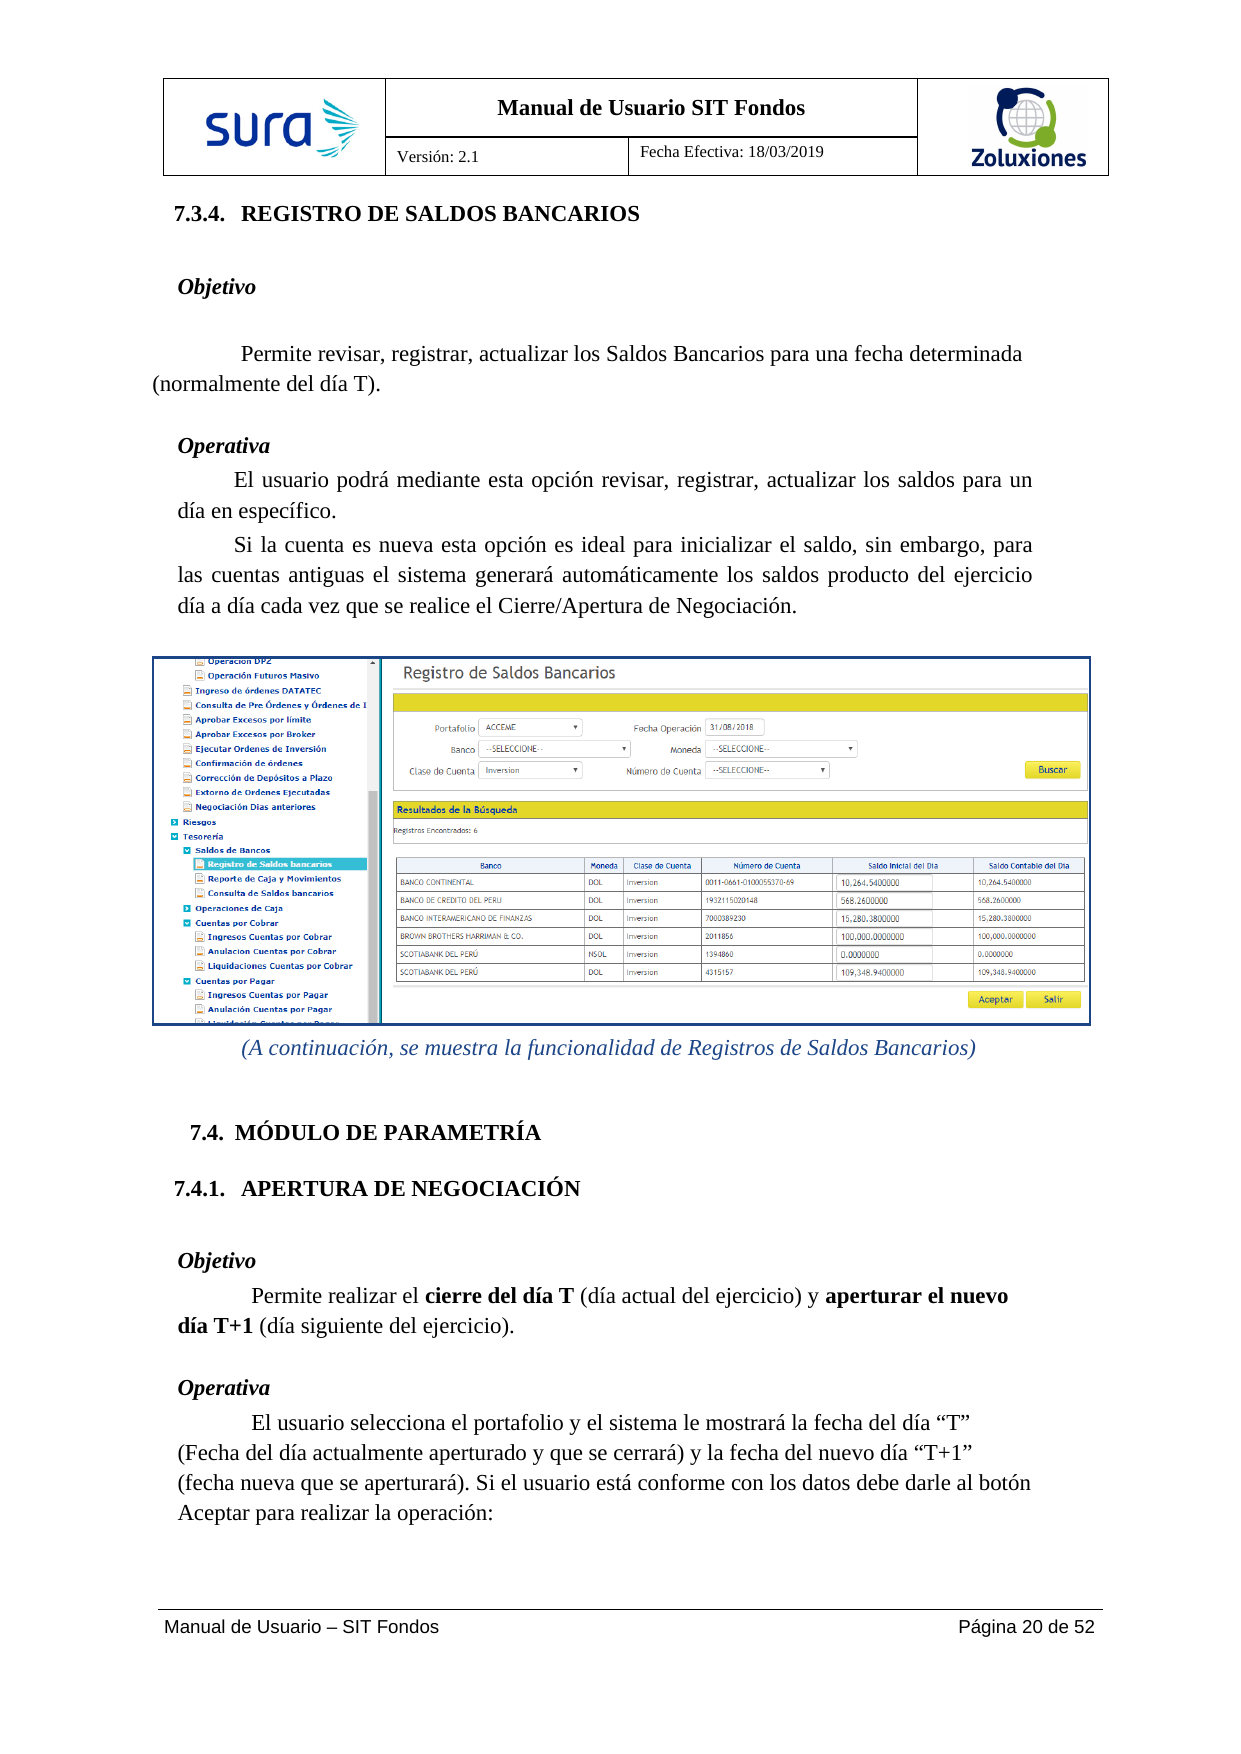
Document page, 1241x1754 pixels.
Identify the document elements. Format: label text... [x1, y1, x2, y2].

picture [154, 659, 1089, 1023]
text Objetivo [177, 1248, 1090, 1274]
text Permite realizar el cierre del día T (día actual del ejercicio) y aperturar el nuevo día T+1 (día siguiente del ejercicio). [177, 1282, 1034, 1339]
picture [968, 85, 1089, 167]
text Objetivo [177, 273, 1090, 299]
picture [204, 90, 361, 163]
text Si la cuenta es nueva esta opción es ideal para inicializar el saldo, sin embargo, para las cuentas antiguas el sistema generará automáticamente los saldos producto del ejercicio día a día cada vez que se realice el Cierre/Apertura de Negociación. [177, 531, 1034, 618]
text El usuario selecciona el portafolio y el sistema le mostrará la fecha del día “T” (Fecha del día actualmente aperturado y que se cerrará) y la fecha del nuevo día “T+1” (fecha nueva que se aperturará). Si el usuario está conforme con los datos debe darle al botón Aceptar para realizar la operación: [177, 1409, 1034, 1526]
subtitle REGISTRO DE SALDOS BANCARIOS [173, 200, 1090, 226]
text El usuario podrá mediante esta opción revisar, registrar, actualizar los saldos para un día en específico. [177, 467, 1034, 523]
subtitle APERTURA DE NEGOCIACIÓN [173, 1174, 1090, 1201]
text (A continuación, se muestra la funcionalidad de Registros de Saldos Bancarios) [186, 1034, 1034, 1060]
text Operativa [177, 432, 1090, 458]
subtitle MÓDULO DE PARAMETRÍA [189, 1119, 1090, 1146]
text Operativa [177, 1374, 1090, 1400]
text Permite revisar, registrar, actualizar los Saldos Bancarios para una fecha determinada (normalmente del día T). [152, 340, 1090, 397]
